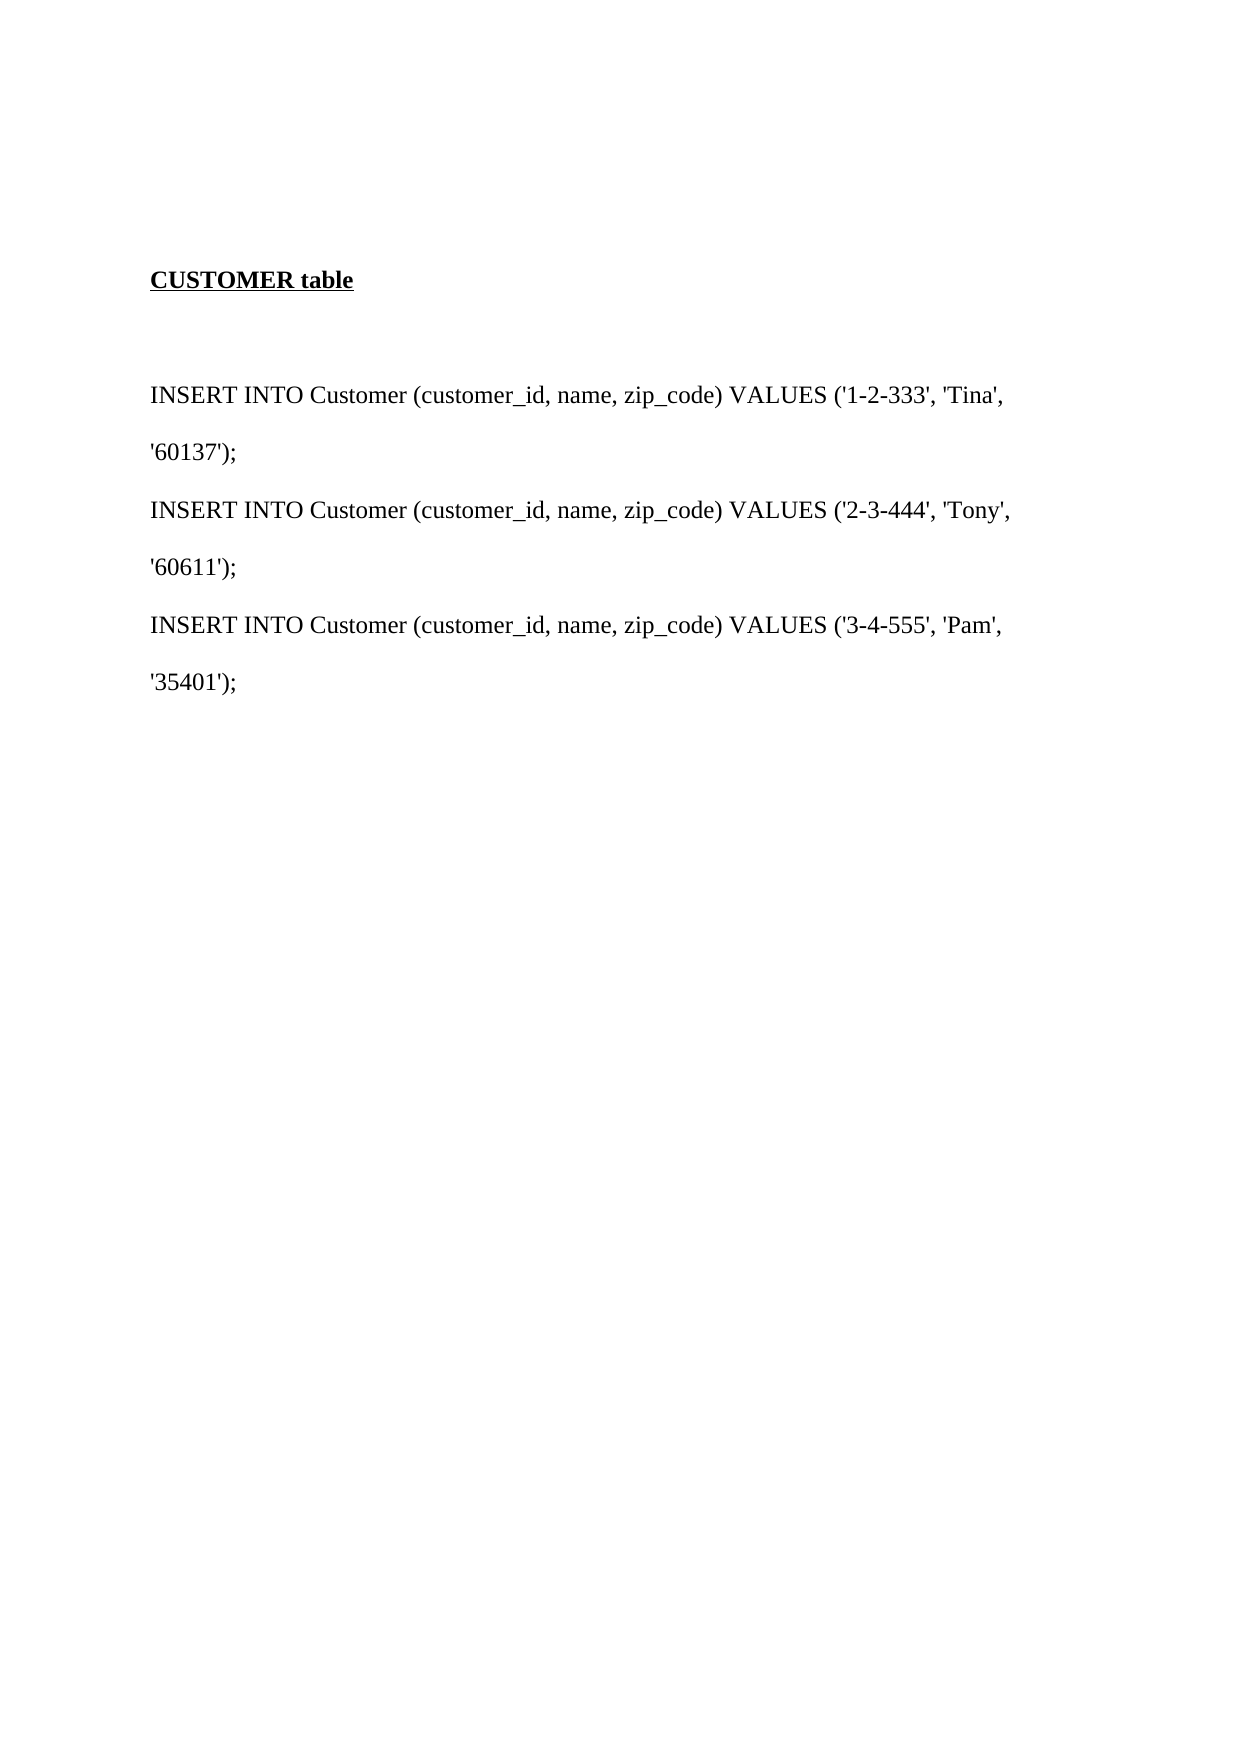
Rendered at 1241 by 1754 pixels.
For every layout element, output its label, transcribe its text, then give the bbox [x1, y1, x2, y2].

text CUSTOMER table [150, 265, 1090, 294]
text INSERT INTO Customer (customer_id, name, zip_code) VALUES ('1-2-333', 'Tina', '60137'); [150, 380, 1090, 466]
text INSERT INTO Customer (customer_id, name, zip_code) VALUES ('3-4-555', 'Pam', '35401'); [150, 610, 1090, 696]
text INSERT INTO Customer (customer_id, name, zip_code) VALUES ('2-3-444', 'Tony', '60611'); [150, 495, 1090, 581]
